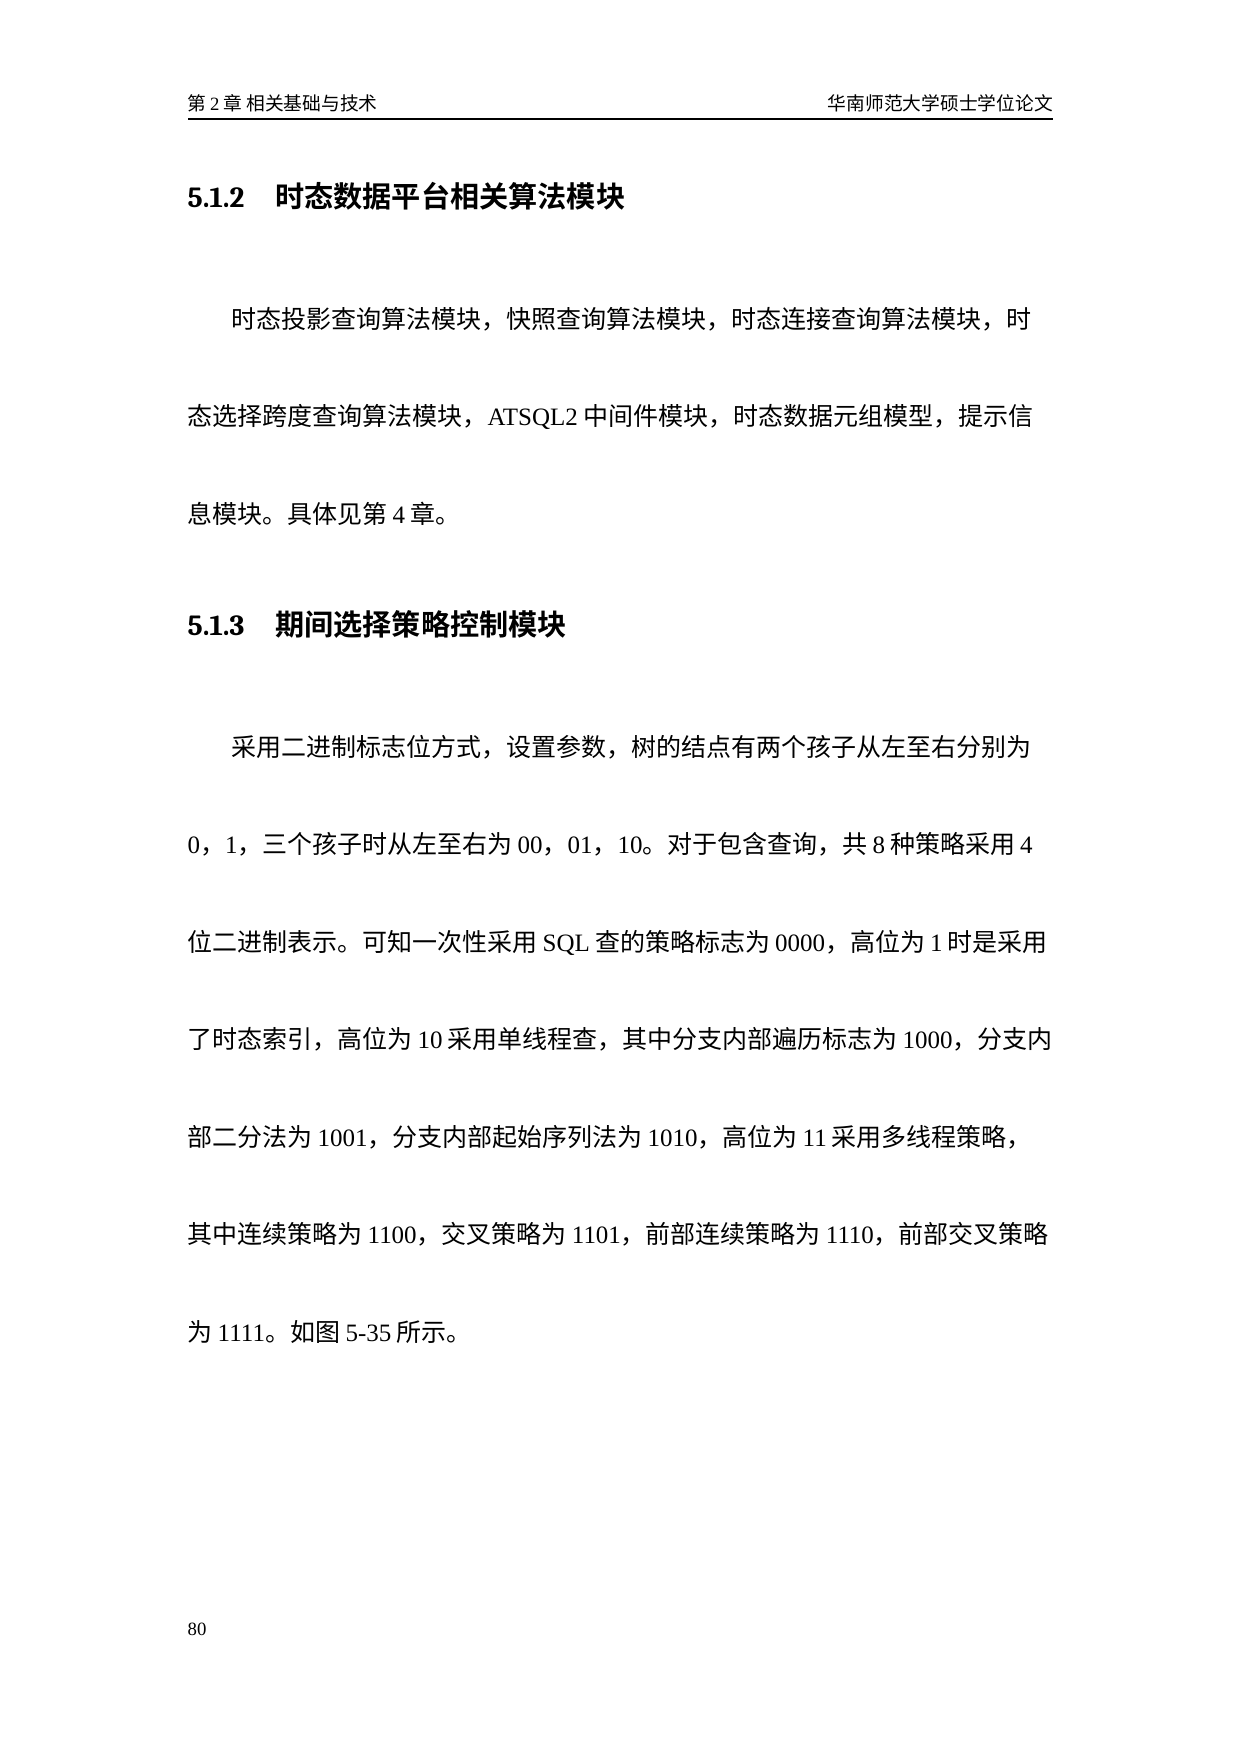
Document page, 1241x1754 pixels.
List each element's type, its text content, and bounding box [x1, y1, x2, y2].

text 时态投影查询算法模块，快照查询算法模块，时态连接查询算法模块，时态选择跨度查询算法模块，ATSQL2中间件模块，时态数据元组模型，提示信息模块。具体见第4章。 [187, 285, 1053, 545]
subtitle 时态数据平台相关算法模块 [187, 162, 1053, 227]
subtitle 期间选择策略控制模块 [187, 590, 1053, 655]
